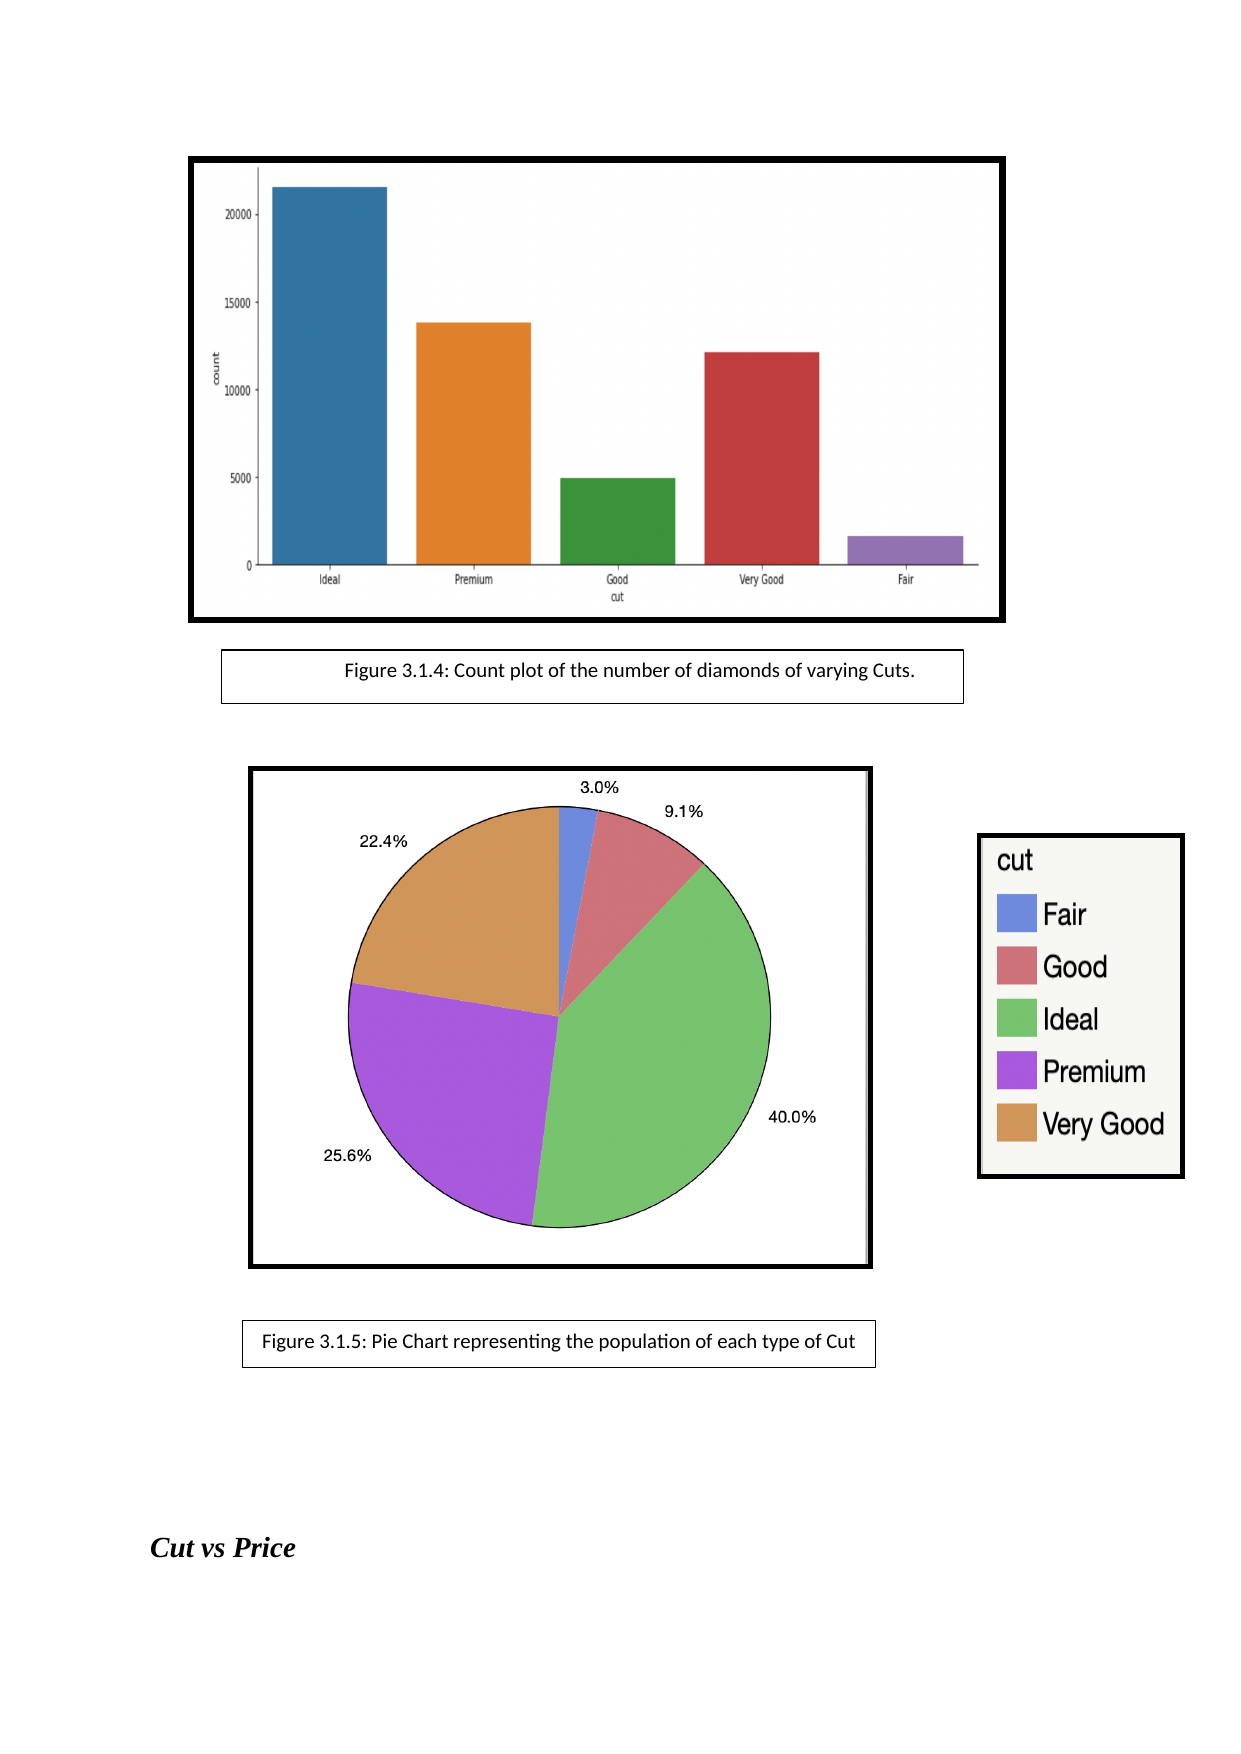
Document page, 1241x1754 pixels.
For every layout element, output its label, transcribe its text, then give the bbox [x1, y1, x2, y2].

picture [194, 163, 999, 617]
text Cut vs Price [150, 1530, 1090, 1563]
picture [981, 838, 1180, 1174]
picture [253, 771, 868, 1264]
